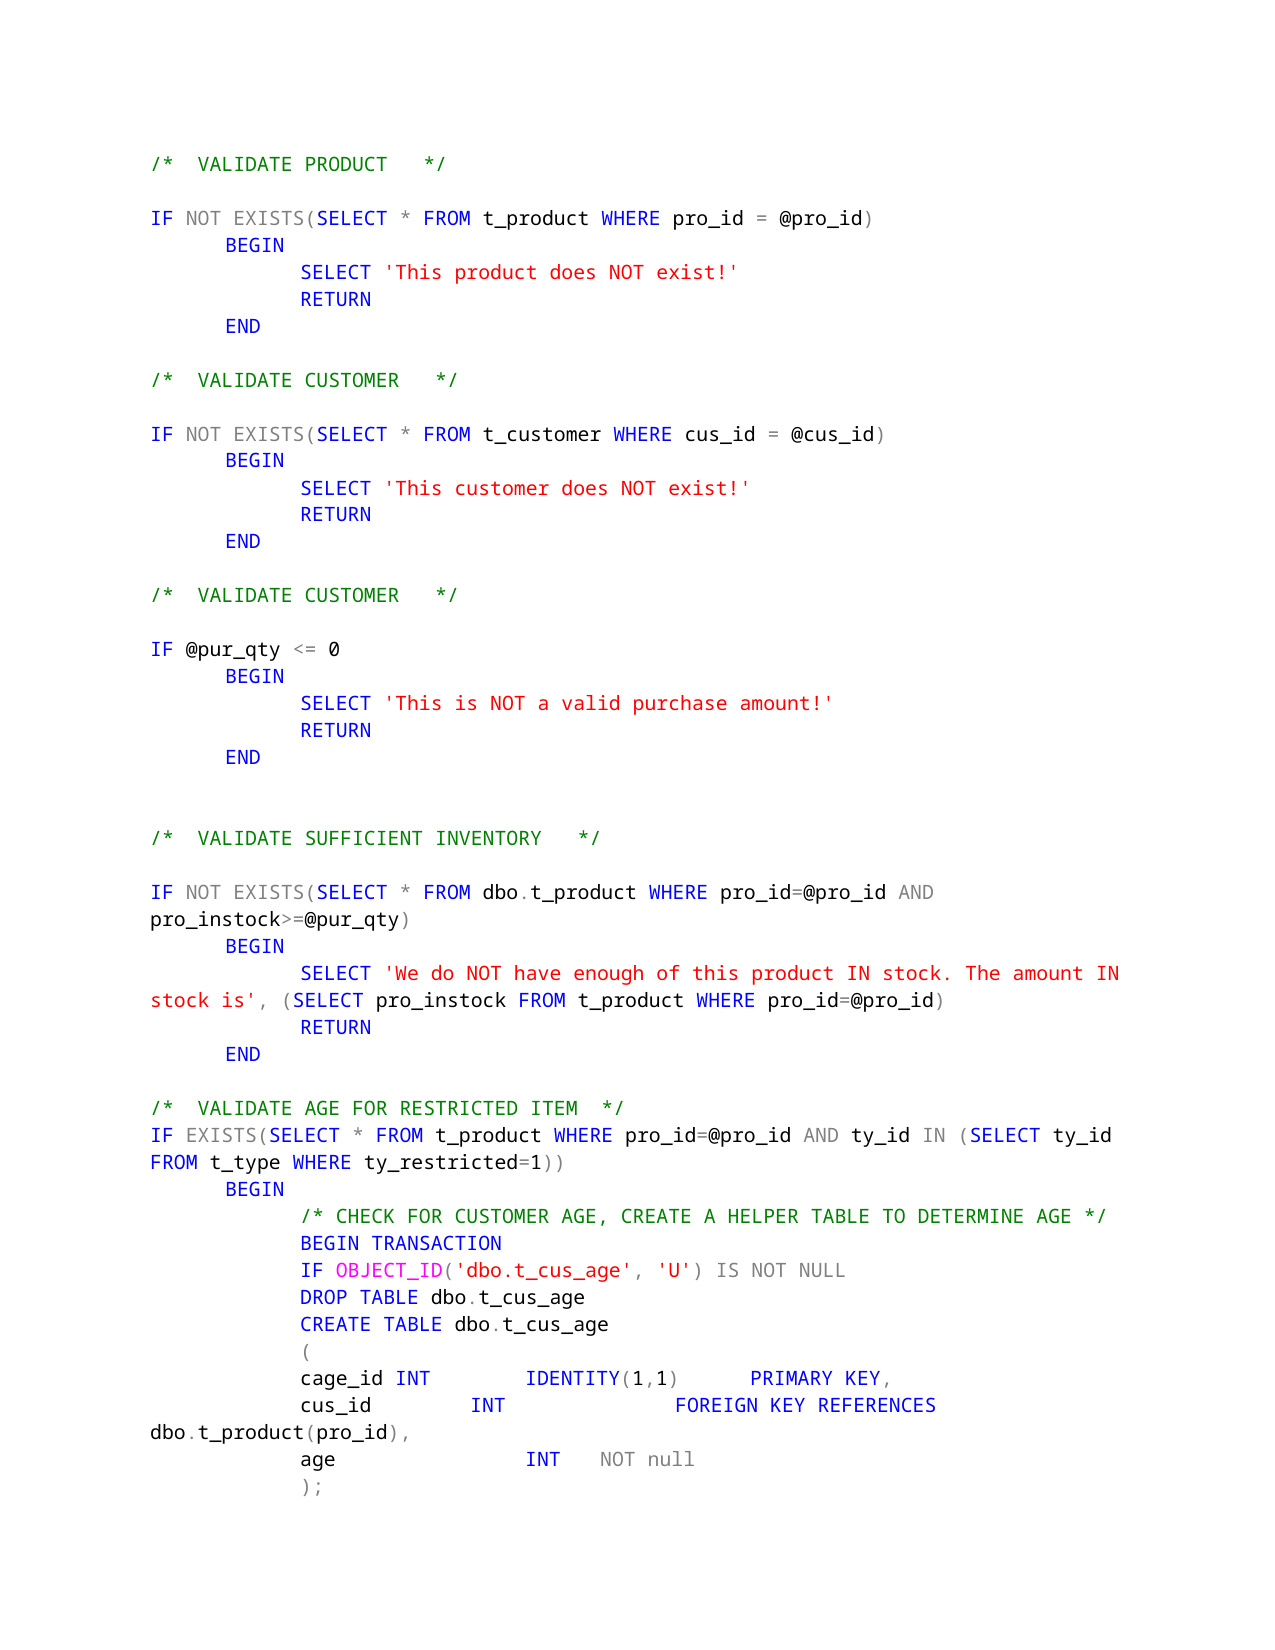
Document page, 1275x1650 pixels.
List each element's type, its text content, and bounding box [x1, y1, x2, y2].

text BEGIN [150, 663, 1125, 689]
text END [150, 528, 1125, 555]
text /* VALIDATE AGE FOR RESTRICTED ITEM */ [150, 1094, 1125, 1121]
text /* VALIDATE CUSTOMER */ [150, 366, 1125, 393]
text cage_id INT IDENTITY(1,1) PRIMARY KEY, [150, 1364, 1125, 1391]
text age INT NOT null [150, 1445, 1125, 1472]
text RETURN [150, 717, 1125, 743]
text /* CHECK FOR CUSTOMER AGE, CREATE A HELPER TABLE TO DETERMINE AGE */ [150, 1202, 1125, 1229]
text CREATE TABLE dbo.t_cus_age [150, 1310, 1125, 1337]
text IF NOT EXISTS(SELECT * FROM t_customer WHERE cus_id = @cus_id) [150, 420, 1125, 447]
text END [150, 743, 1125, 771]
text SELECT 'This customer does NOT exist!' [150, 474, 1125, 501]
text SELECT 'This product does NOT exist!' [150, 258, 1125, 285]
text ); [150, 1472, 1125, 1499]
text /* VALIDATE CUSTOMER */ [150, 582, 1125, 609]
text RETURN [150, 501, 1125, 528]
text IF NOT EXISTS(SELECT * FROM dbo.t_product WHERE pro_id=@pro_id AND pro_instock>=@pur_qty) [150, 878, 1125, 932]
text BEGIN [150, 1175, 1125, 1202]
text ( [150, 1337, 1125, 1364]
text IF @pur_qty <= 0 [150, 636, 1125, 663]
text DROP TABLE dbo.t_cus_age [150, 1283, 1125, 1310]
text SELECT 'We do NOT have enough of this product IN stock. The amount IN stock is', (SELECT pro_instock FROM t_product WHERE pro_id=@pro_id) [150, 959, 1125, 1013]
text SELECT 'This is NOT a valid purchase amount!' [150, 689, 1125, 717]
text /* VALIDATE SUFFICIENT INVENTORY */ [150, 824, 1125, 851]
text END [150, 1040, 1125, 1067]
text BEGIN [150, 932, 1125, 959]
text BEGIN [150, 447, 1125, 474]
text IF OBJECT_ID('dbo.t_cus_age', 'U') IS NOT NULL [150, 1256, 1125, 1283]
text cus_id INT FOREIGN KEY REFERENCES dbo.t_product(pro_id), [150, 1391, 1125, 1445]
text IF NOT EXISTS(SELECT * FROM t_product WHERE pro_id = @pro_id) [150, 204, 1125, 231]
text END [150, 312, 1125, 339]
text RETURN [150, 285, 1125, 312]
text BEGIN [150, 231, 1125, 258]
text IF EXISTS(SELECT * FROM t_product WHERE pro_id=@pro_id AND ty_id IN (SELECT ty_id FROM t_type WHERE ty_restricted=1)) [150, 1121, 1125, 1175]
text /* VALIDATE PRODUCT */ [150, 150, 1125, 177]
text BEGIN TRANSACTION [150, 1229, 1125, 1256]
text RETURN [150, 1013, 1125, 1040]
